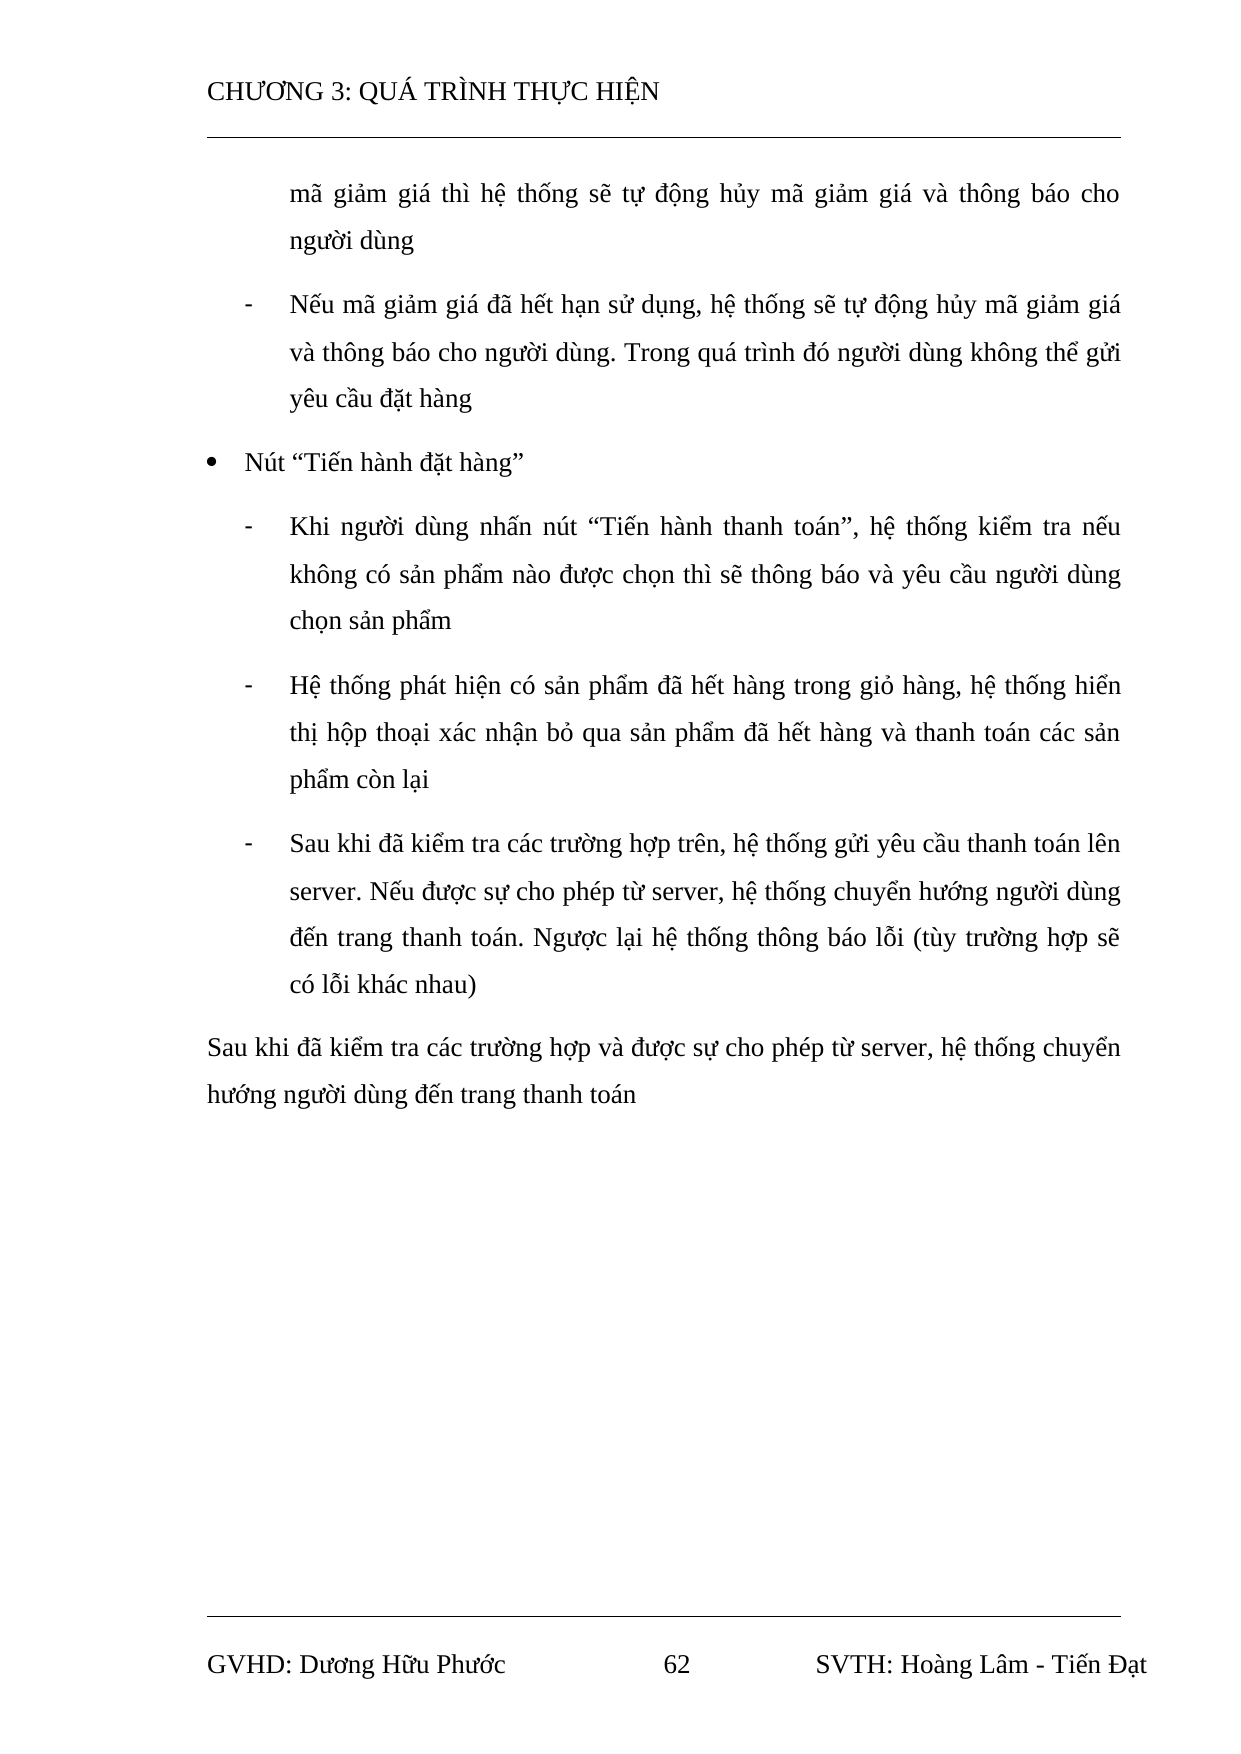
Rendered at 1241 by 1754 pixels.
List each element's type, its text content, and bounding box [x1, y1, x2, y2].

list Nút “Tiến hành đặt hàng” [207, 446, 1122, 477]
text Sau khi đã kiểm tra các trường hợp và được sự cho phép từ server, hệ thống chuyển hướng người dùng đến trang thanh toán [207, 1032, 1122, 1109]
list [244, 177, 1122, 255]
list Khi người dùng nhấn nút “Tiến hành thanh toán”, hệ thống kiểm tra nếu không có sản phẩm nào được chọn thì sẽ thông báo và yêu cầu người dùng chọn sản phẩm [244, 509, 1122, 636]
list Hệ thống phát hiện có sản phẩm đã hết hàng trong giỏ hàng, hệ thống hiển thị hộp thoại xác nhận bỏ qua sản phẩm đã hết hàng và thanh toán các sản phẩm còn lại [244, 668, 1122, 794]
list Nếu mã giảm giá đã hết hạn sử dụng, hệ thống sẽ tự động hủy mã giảm giá và thông báo cho người dùng. Trong quá trình đó người dùng không thể gửi yêu cầu đặt hàng [244, 287, 1122, 413]
list Sau khi đã kiểm tra các trường hợp trên, hệ thống gửi yêu cầu thanh toán lên server. Nếu được sự cho phép từ server, hệ thống chuyển hướng người dùng đến trang thanh toán. Ngược lại hệ thống thông báo lỗi (tùy trường hợp sẽ có lỗi khác nhau) [244, 826, 1122, 999]
